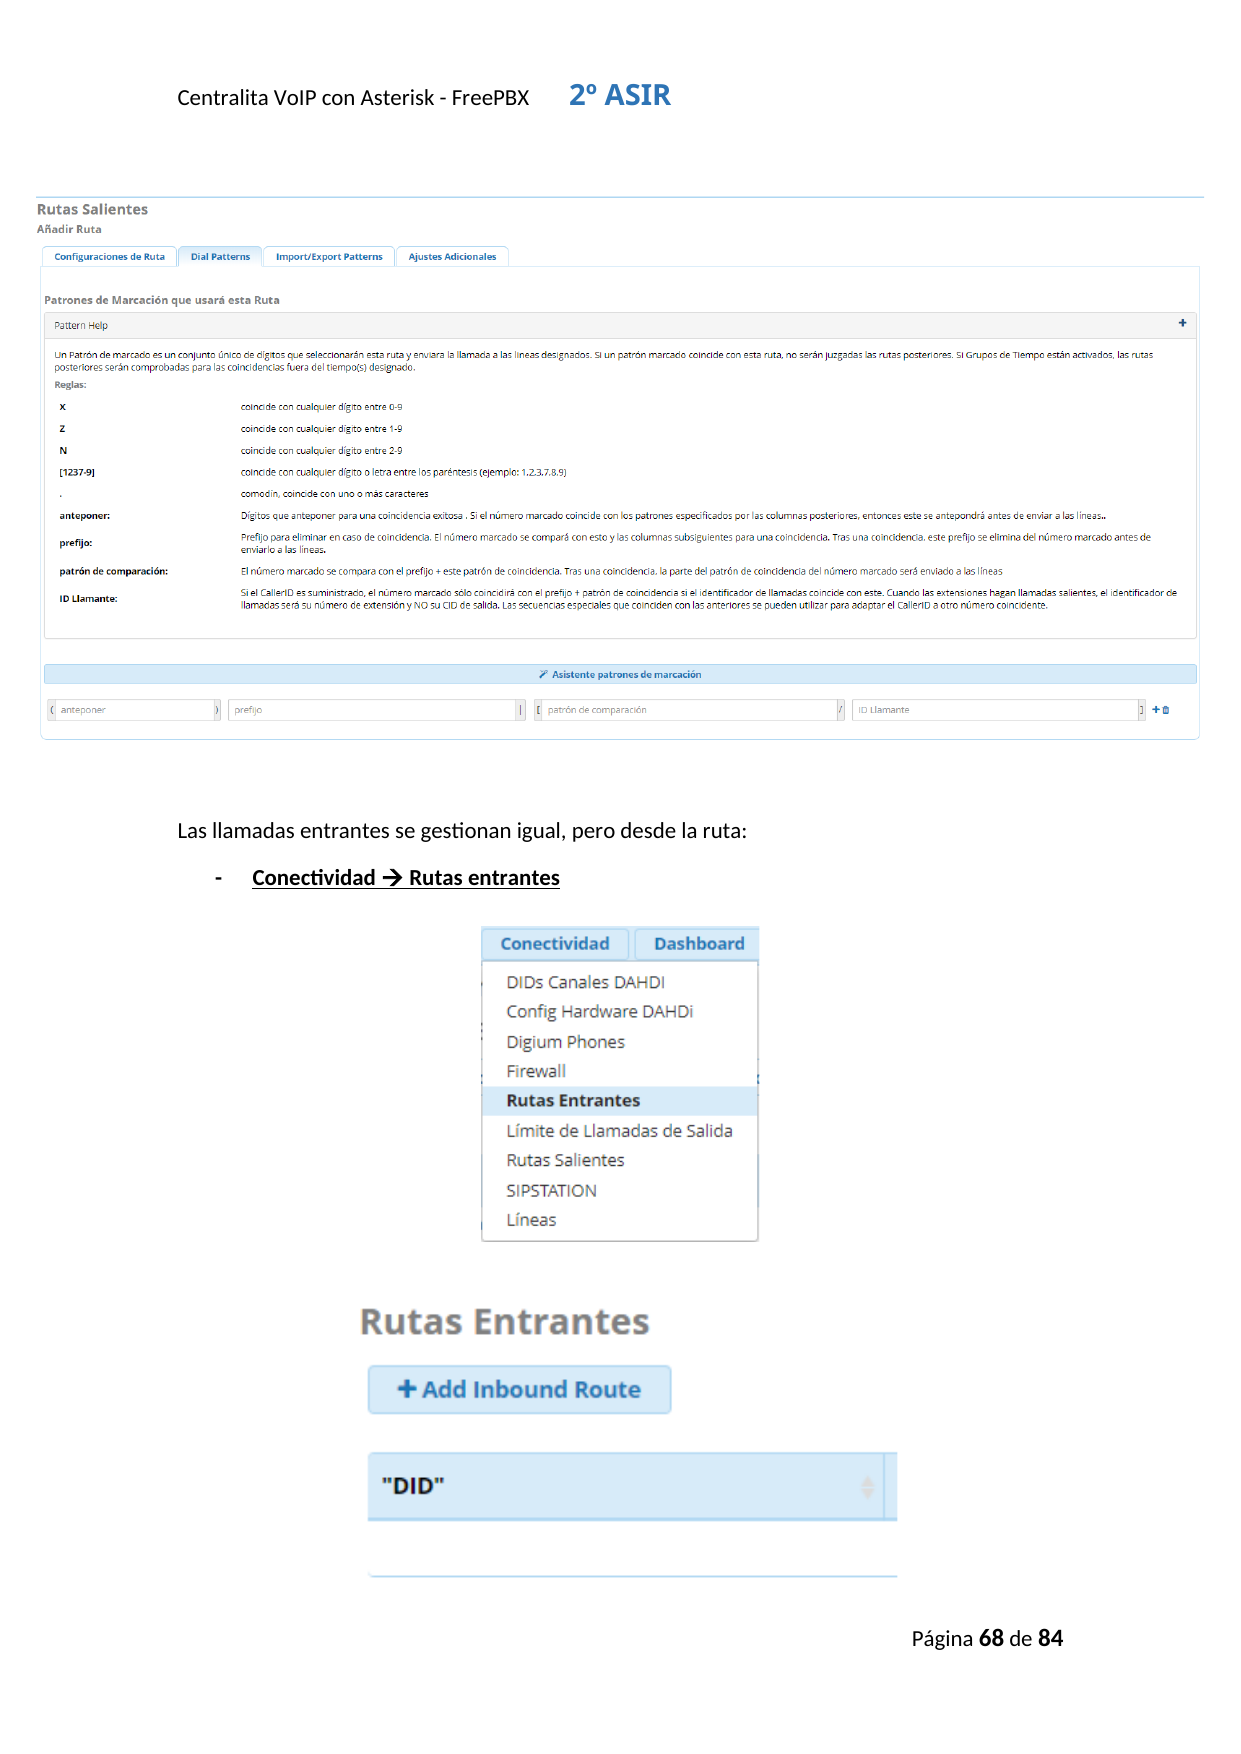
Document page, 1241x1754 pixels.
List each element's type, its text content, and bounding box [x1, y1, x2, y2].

list Conectividad Rutas entrantes [215, 863, 1063, 891]
text Las llamadas entrantes se gestionan igual, pero desde la ruta: [177, 817, 1063, 844]
picture [481, 926, 760, 1242]
picture [343, 1293, 898, 1605]
picture [36, 196, 1205, 749]
